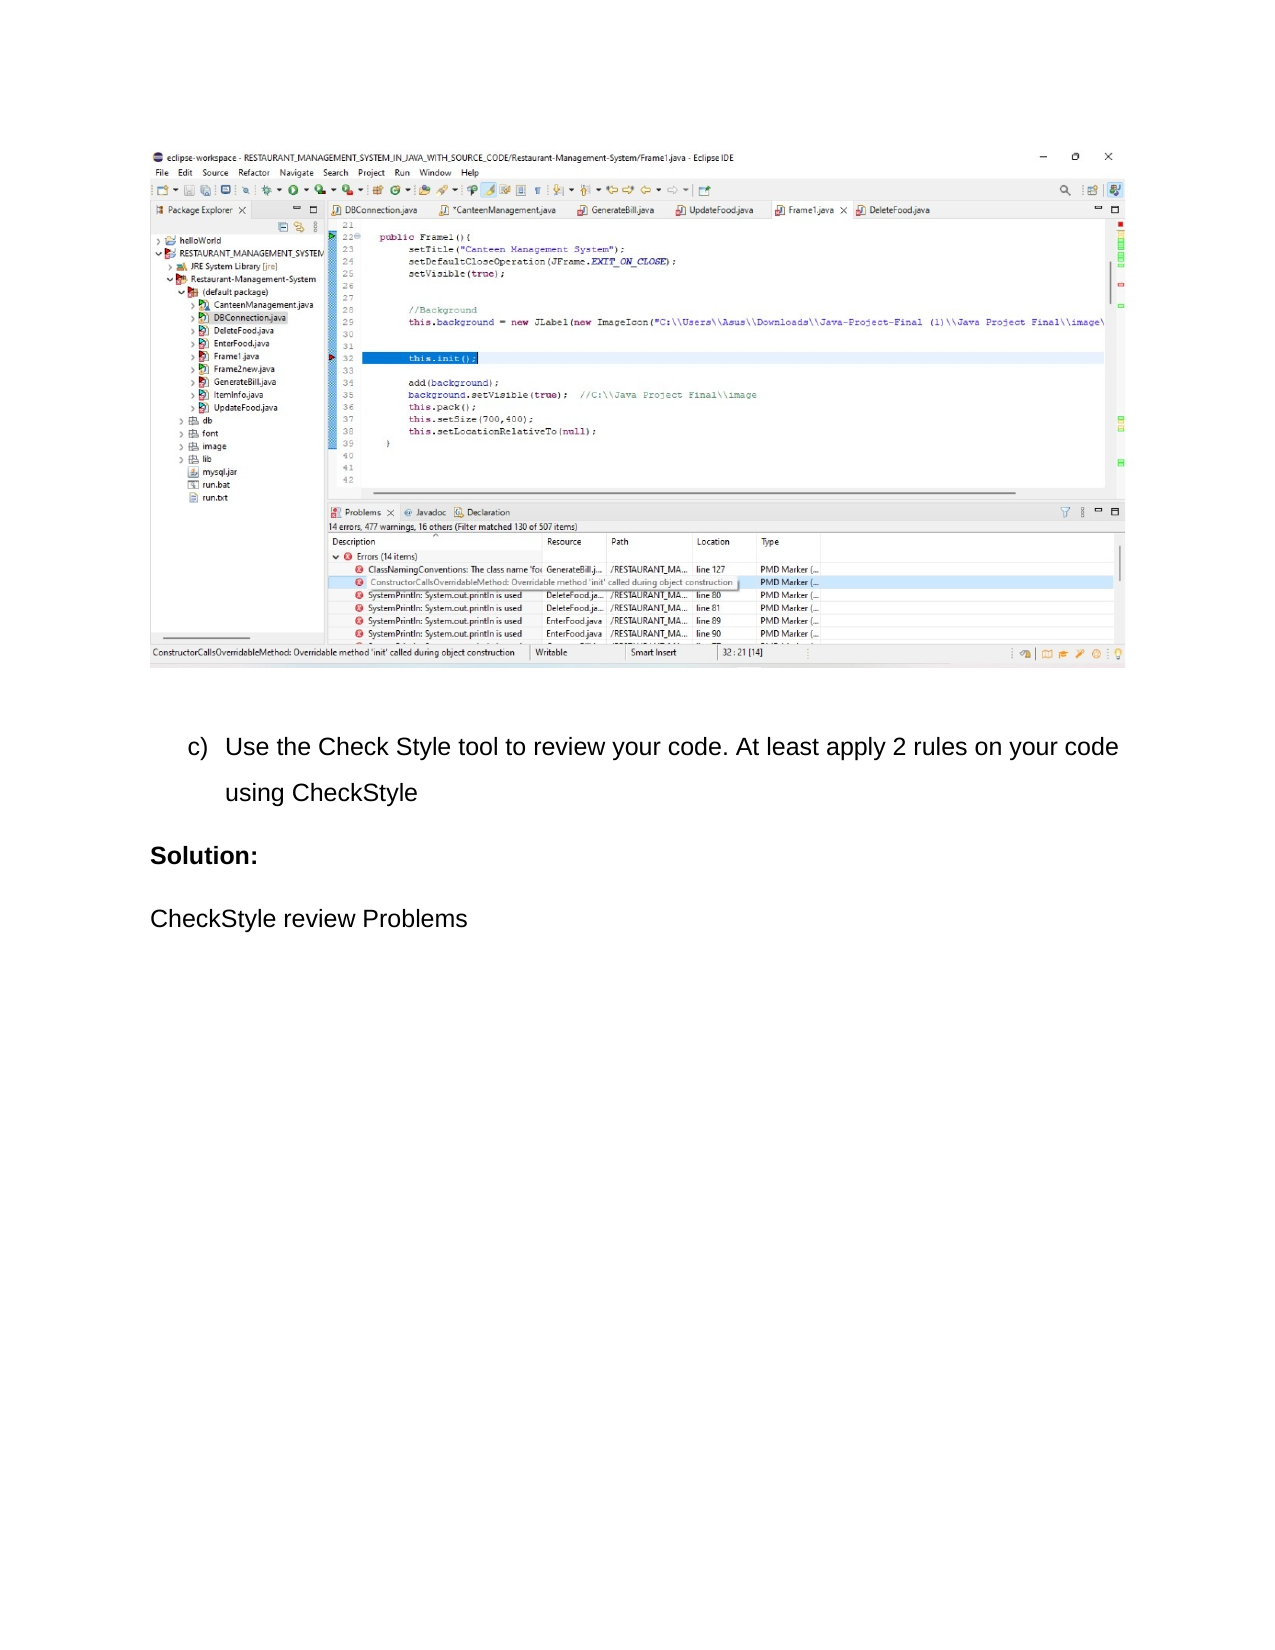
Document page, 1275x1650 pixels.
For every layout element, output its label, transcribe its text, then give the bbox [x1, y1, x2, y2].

list Use the Check Style tool to review your code. At least apply 2 rules on your code using CheckStyle [187, 731, 1125, 807]
text Solution: [150, 841, 1125, 870]
picture [150, 150, 1125, 668]
text CheckStyle review Problems [150, 904, 1125, 933]
